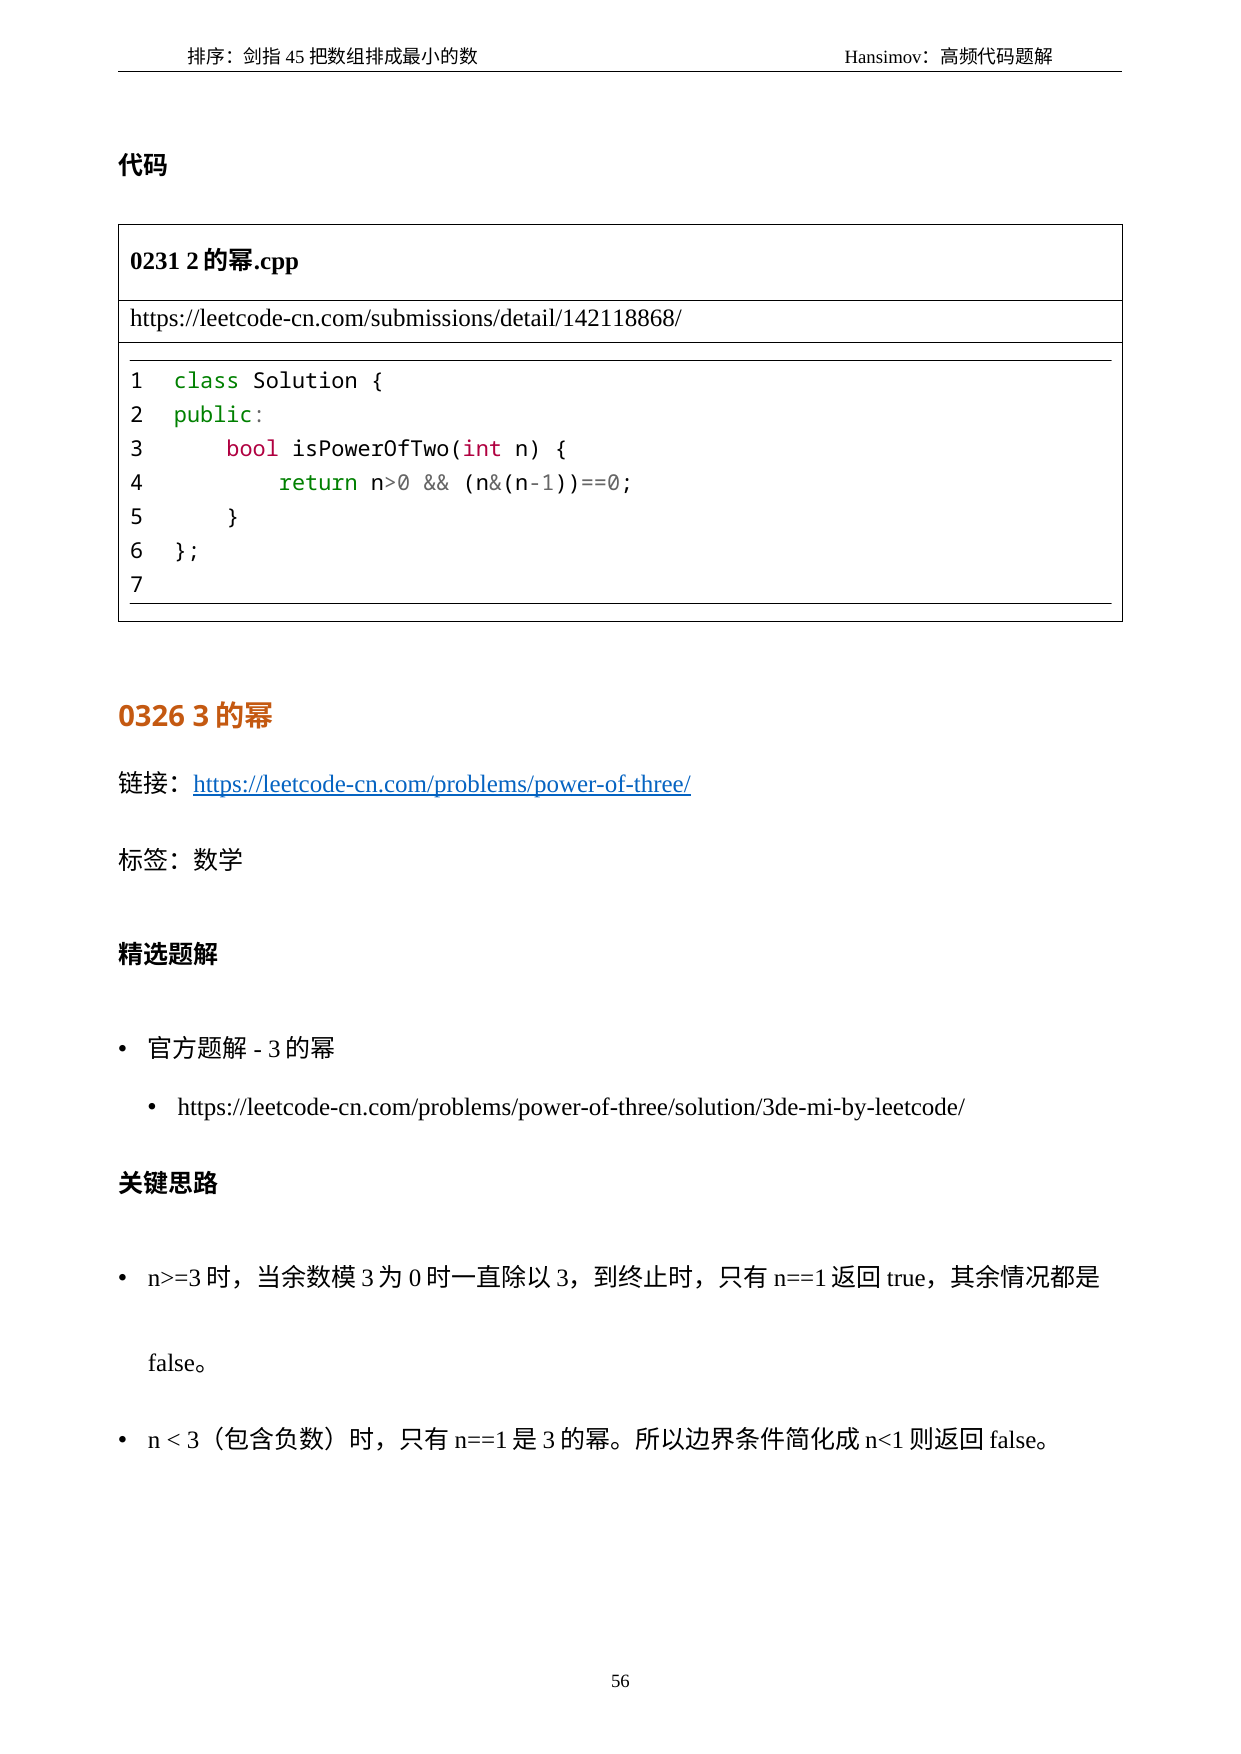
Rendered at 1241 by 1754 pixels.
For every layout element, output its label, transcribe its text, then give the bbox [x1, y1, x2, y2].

text 链接：https://leetcode-cn.com/problems/power-of-three/ [118, 748, 1122, 816]
table_cell class Solution { public: bool isPowerOfTwo(int n) { return n>0 && (n&(n-1))==0; } }; [119, 343, 1122, 621]
text 官方题解 - 3的幂 [118, 1013, 1122, 1081]
text 标签：数学 [118, 825, 1122, 893]
subtitle 关键思路 [118, 1148, 1097, 1216]
subtitle 0326 3的幂 [118, 680, 1097, 748]
text https://leetcode-cn.com/problems/power-of-three/solution/3de-mi-by-leetcode/ [148, 1090, 1122, 1124]
text n>=3时，当余数模3为0时一直除以3，到终止时，只有n==1返回true，其余情况都是false。 [118, 1242, 1122, 1395]
subtitle 精选题解 [118, 919, 1097, 987]
table_cell https://leetcode-cn.com/submissions/detail/142118868/ [119, 301, 1122, 342]
subtitle 代码 [118, 130, 1097, 198]
table_header 0231 2的幂.cpp [119, 225, 1122, 300]
text n < 3（包含负数）时，只有n==1是3的幂。所以边界条件简化成n<1则返回false。 [118, 1404, 1122, 1472]
